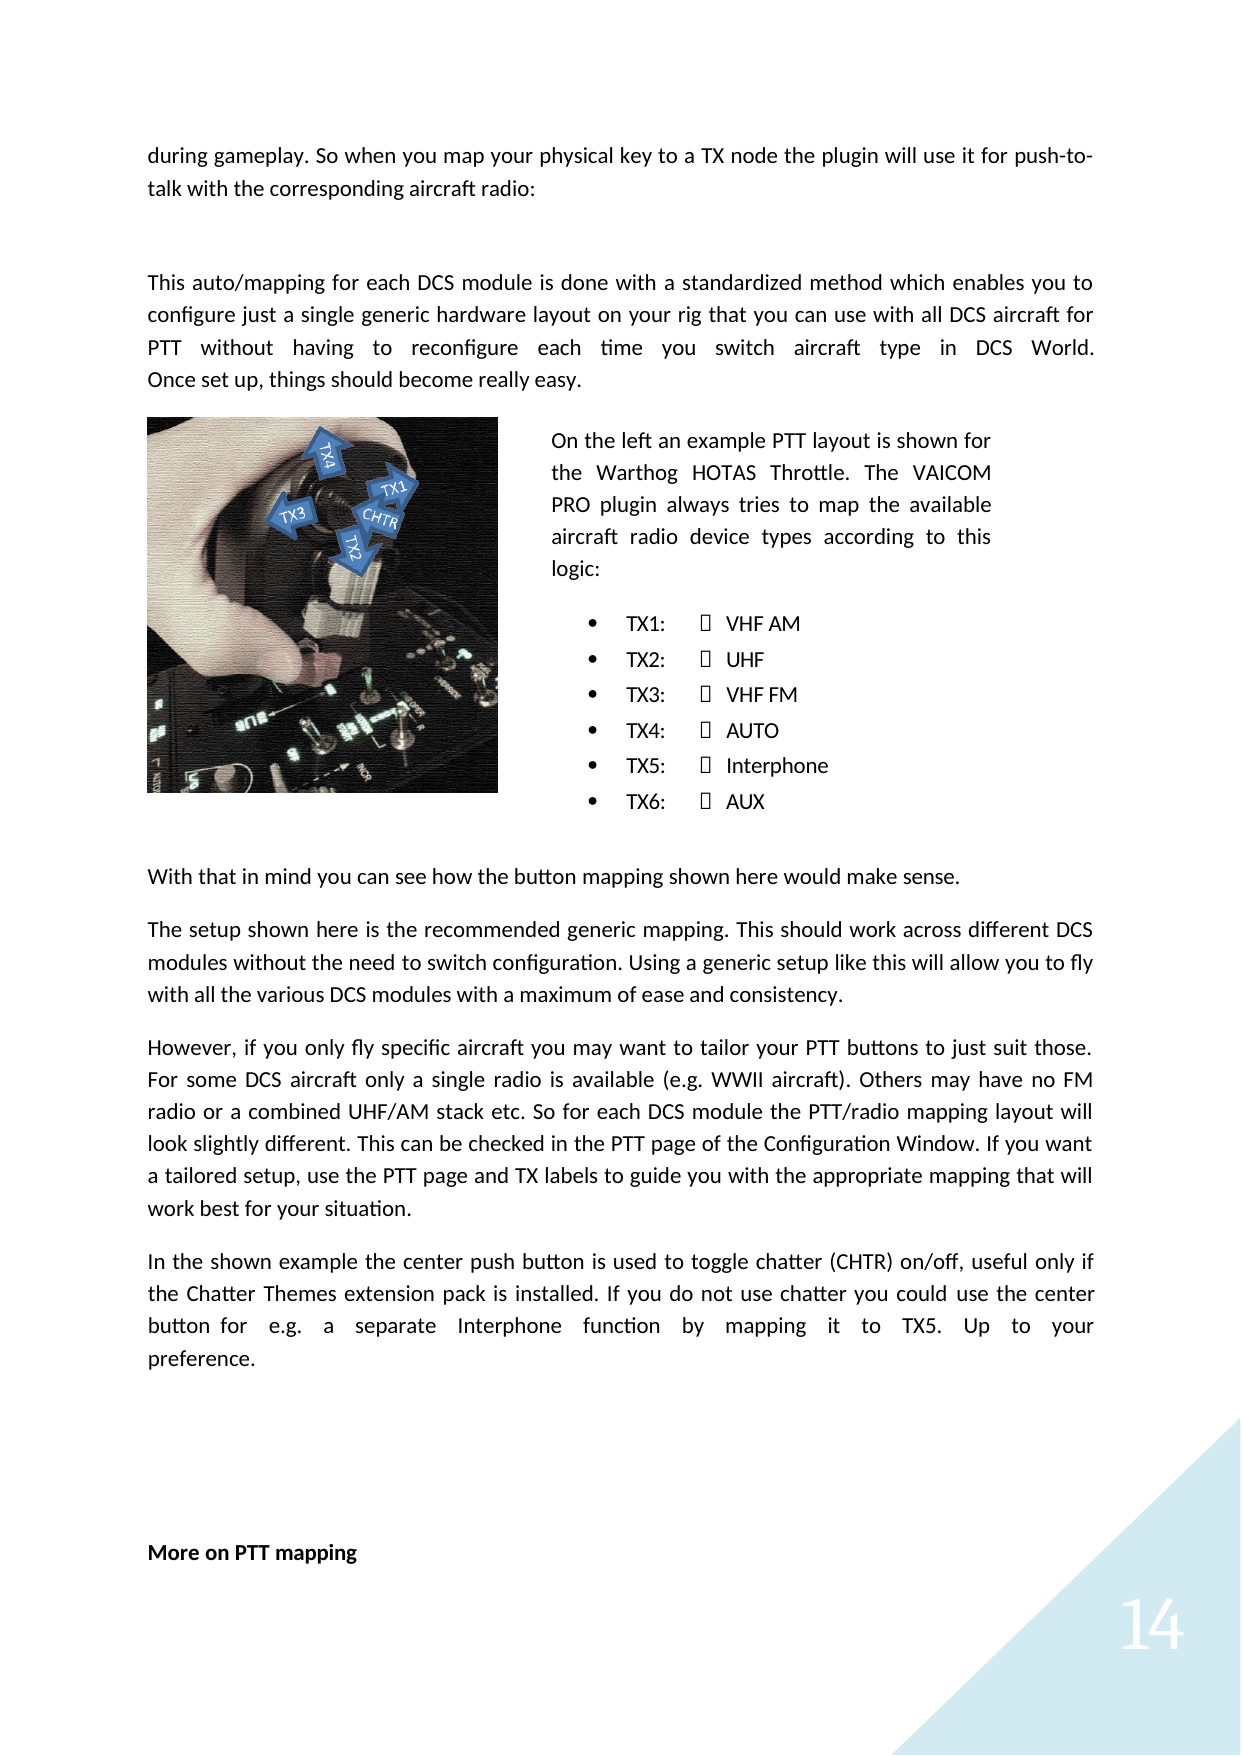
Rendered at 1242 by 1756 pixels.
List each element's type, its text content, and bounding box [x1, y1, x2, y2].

text However, if you only fly specific aircraft you may want to tailor your PTT buttons to just suit those. For some DCS aircraft only a single radio is available (e.g. WWII aircraft). Others may have no FM radio or a combined UHF/AM stack etc. So for each DCS module the PTT/radio mapping layout will look slightly different. This can be checked in the PTT page of the Configuration Window. If you want a tailored setup, use the PTT page and TX labels to guide you with the appropriate mapping that will work best for your situation. [147, 1033, 1095, 1222]
list TX1:  VHF AM [588, 607, 1131, 639]
list TX6:  AUX [589, 785, 1131, 816]
text In the shown example the center push button is used to toggle chatter (CHTR) on/off, useful only if the Chatter Themes extension pack is installed. If you do not use chatter you could use the center button for e.g. a separate Interphone function by mapping it to TX5. Up to your preference. [147, 1247, 1095, 1372]
text On the left an example PTT layout is shown for the Warthog HOTAS Throttle. The VAICOM PRO plugin always tries to map the available aircraft radio device types according to this logic: [551, 426, 992, 583]
text With that in mind you can see how the button mapping shown here would make sense. [147, 862, 1131, 891]
text This auto/mapping for each DCS module is done with a standardized method which enables you to configure just a single generic hardware layout on your rig that you can use with all DCS aircraft for PTT without having to reconfigure each time you switch aircraft type in DCS World. Once set up, things should become really easy. [147, 268, 1095, 393]
list TX3:  VHF FM [588, 678, 1131, 709]
subtitle More on PTT mapping [147, 1538, 1131, 1566]
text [147, 142, 1096, 202]
list TX2:  UHF [588, 643, 1131, 674]
list TX4:  AUTO [588, 714, 1131, 745]
list TX5:  Interphone [589, 749, 1131, 781]
picture [147, 417, 498, 793]
text The setup shown here is the recommended generic mapping. This should work across different DCS modules without the need to switch configuration. Using a generic setup like this will allow you to fly with all the various DCS modules with a maximum of ease and consistency. [147, 916, 1094, 1008]
